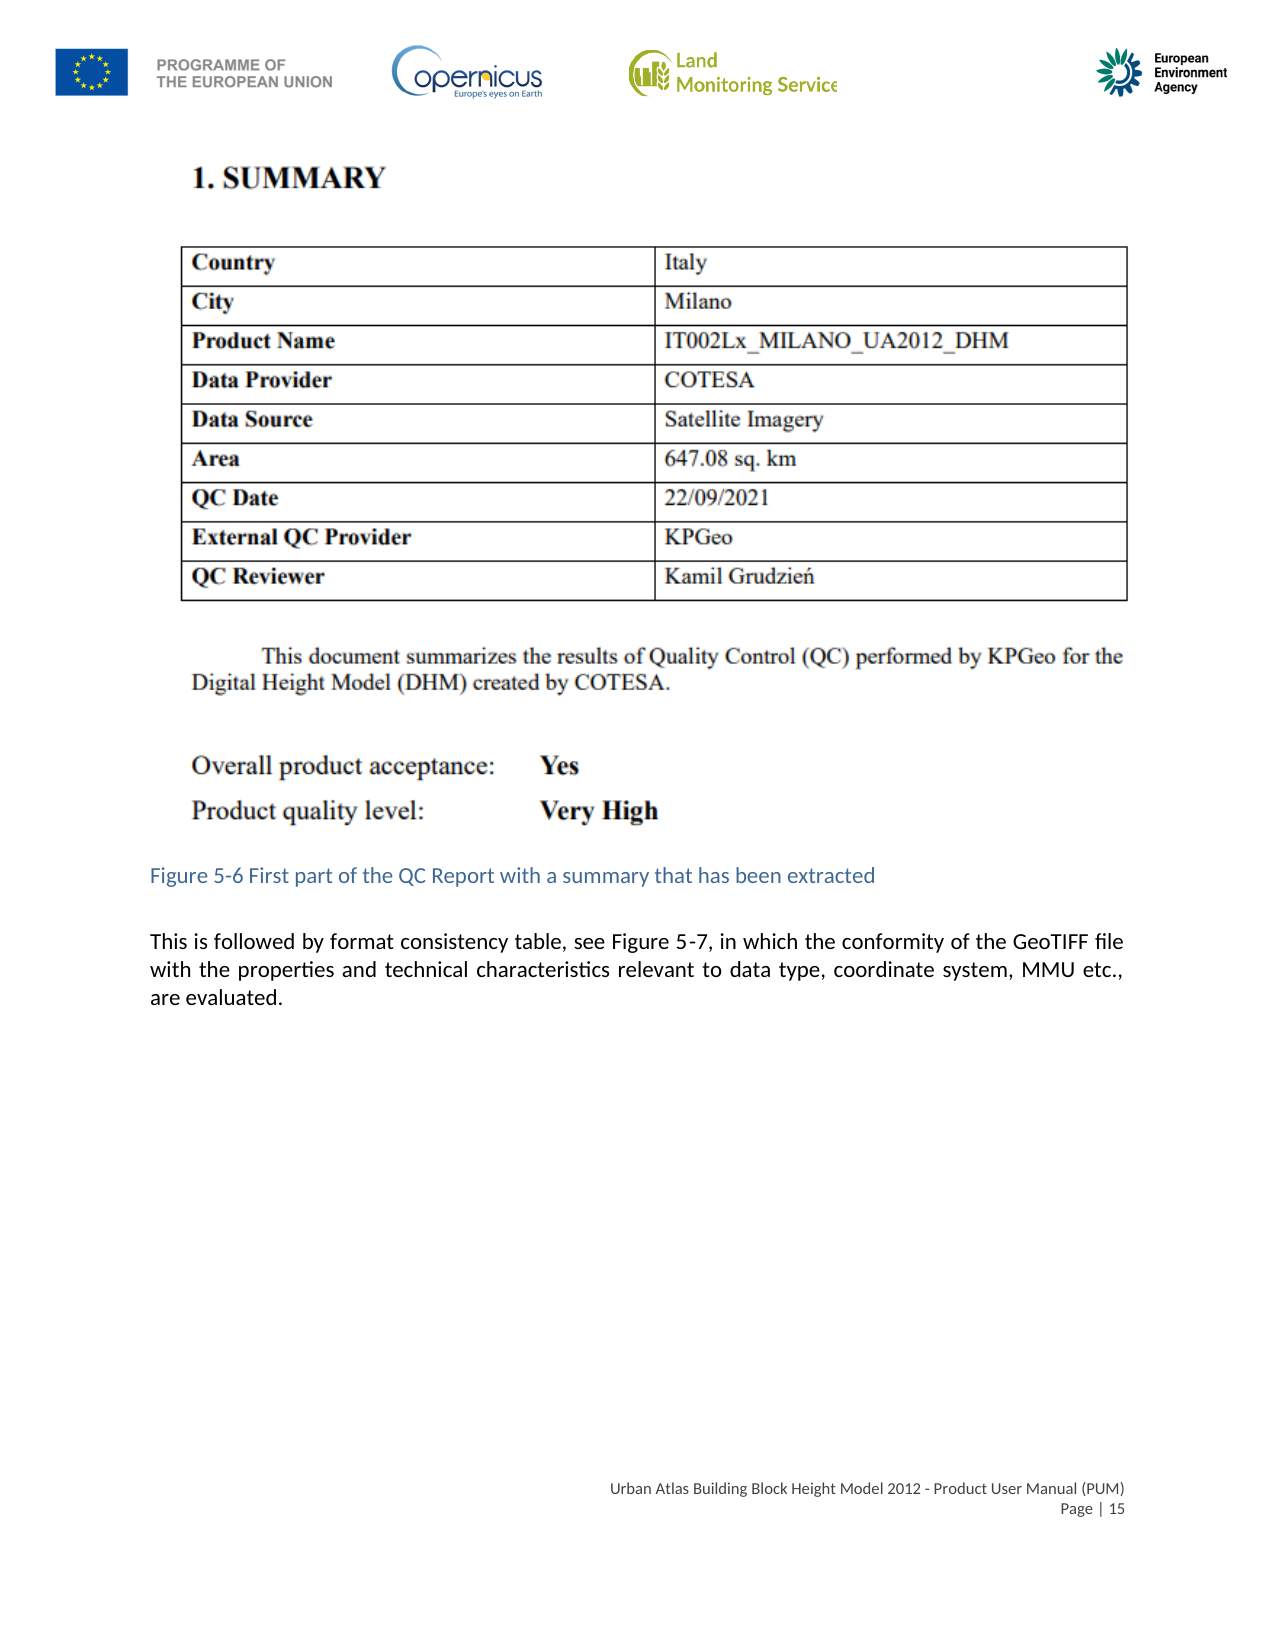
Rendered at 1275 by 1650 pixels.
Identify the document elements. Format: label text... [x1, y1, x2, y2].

text This is followed by format consistency table, see Figure 5‑7, in which the conformity of the GeoTIFF file with the properties and technical characteristics relevant to data type, coordinate system, MMU etc., are evaluated. [150, 927, 1125, 1011]
picture [371, 15, 560, 130]
picture [168, 150, 1144, 837]
picture [29, 21, 351, 124]
picture [1094, 46, 1228, 97]
text Figure 5‑6 First part of the QC Report with a summary that has been extracted [150, 861, 1125, 889]
picture [628, 50, 837, 97]
